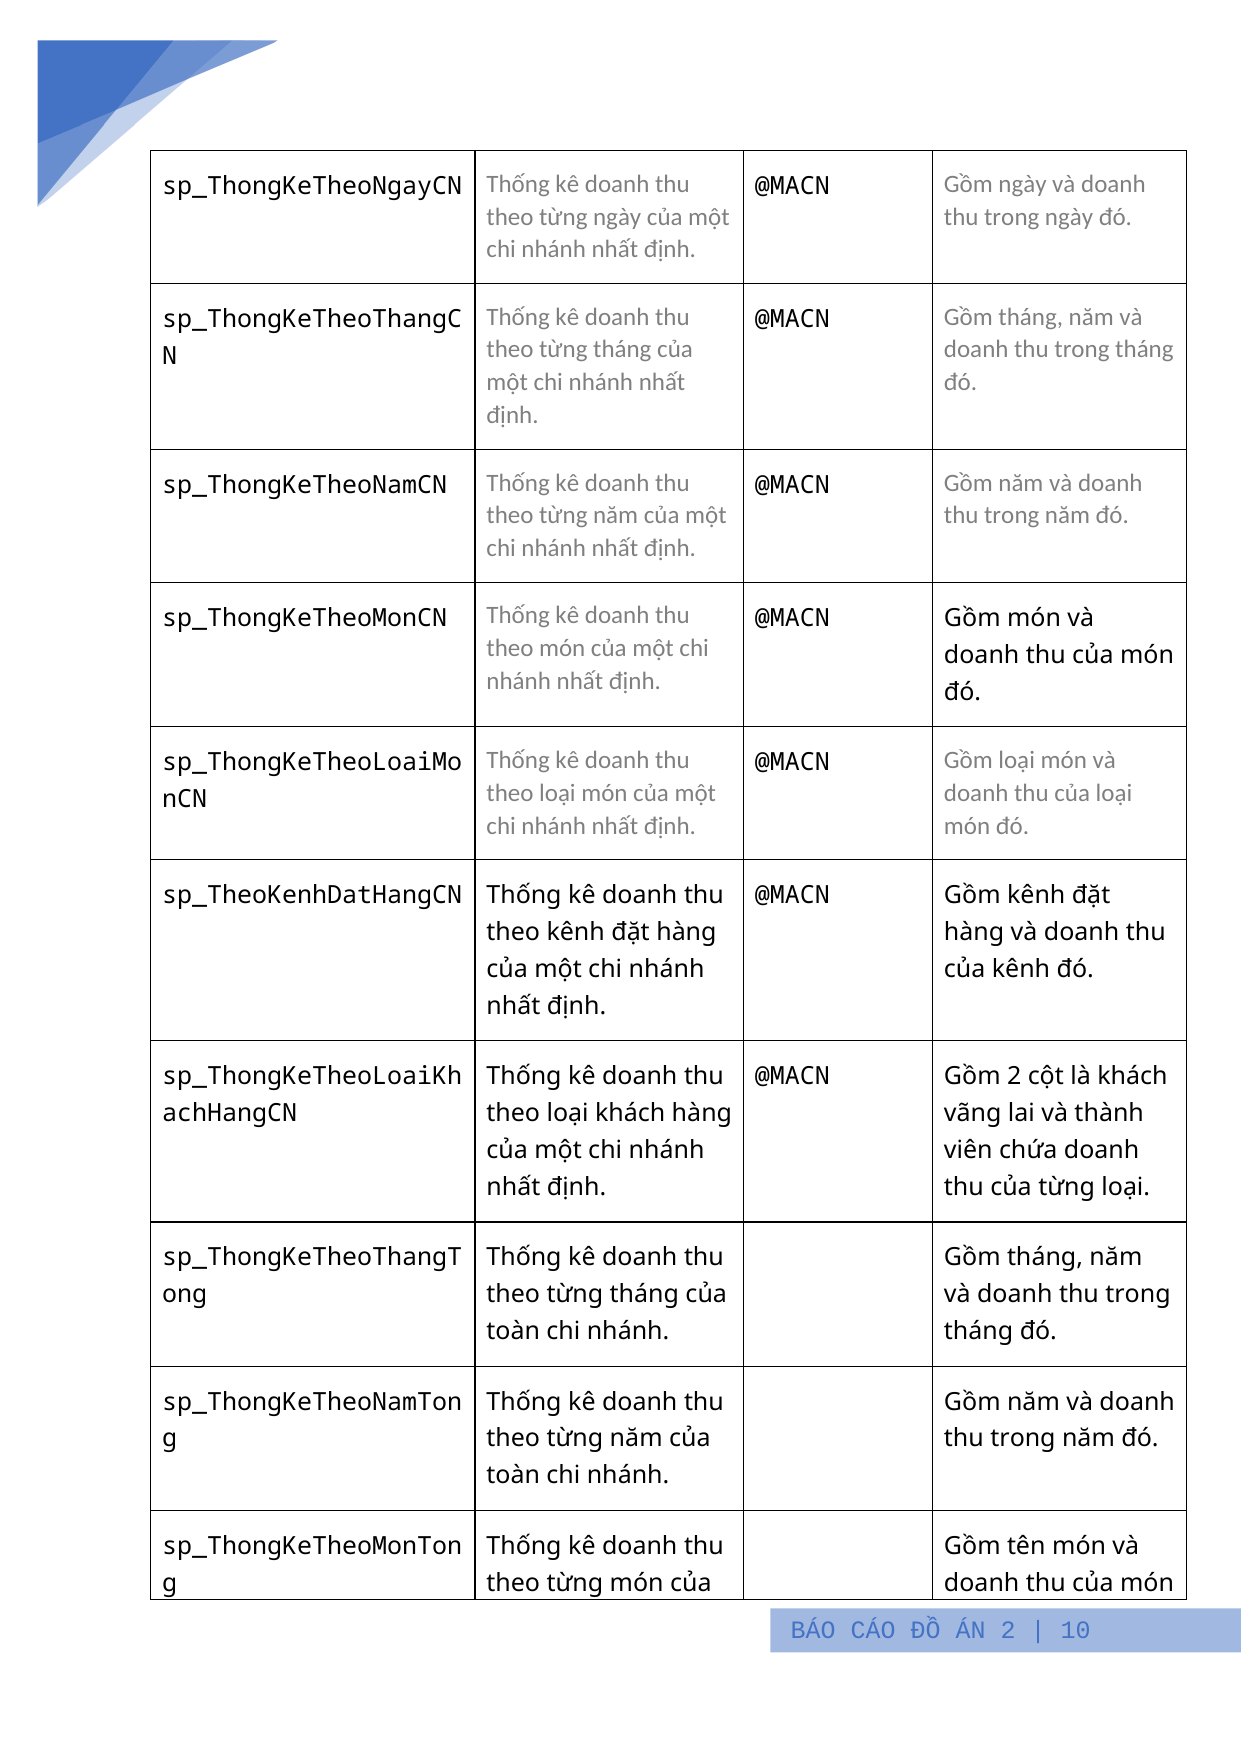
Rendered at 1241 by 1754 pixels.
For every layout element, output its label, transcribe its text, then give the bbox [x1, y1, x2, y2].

table_cell [744, 1223, 932, 1366]
table_cell sp_ThongKeTheoThangTong [151, 1223, 474, 1366]
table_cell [151, 1511, 474, 1598]
table_cell sp_ThongKeTheoNamCN [151, 450, 474, 582]
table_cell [933, 1511, 1186, 1598]
table_cell @MACN [744, 1041, 932, 1221]
table_cell Gồm loại món và doanh thu của loại món đó. [933, 727, 1186, 859]
table_cell sp_ThongKeTheoNamTong [151, 1367, 474, 1510]
table_cell Gồm ngày và doanh thu trong ngày đó. [933, 151, 1186, 283]
table_cell @MACN [744, 727, 932, 859]
table_cell Thống kê doanh thu theo từng ngày của một chi nhánh nhất định. [476, 151, 743, 283]
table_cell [476, 1511, 743, 1598]
table_cell Thống kê doanh thu theo loại món của một chi nhánh nhất định. [476, 727, 743, 859]
table_cell sp_ThongKeTheoThangCN [151, 284, 474, 449]
table_cell Gồm tháng, năm và doanh thu trong tháng đó. [933, 1223, 1186, 1366]
table_cell sp_ThongKeTheoNgayCN [151, 151, 474, 283]
table_cell Thống kê doanh thu theo từng tháng của một chi nhánh nhất định. [476, 284, 743, 449]
table_cell @MACN [744, 583, 932, 726]
table_cell [744, 1511, 932, 1598]
table_cell Thống kê doanh thu theo loại khách hàng của một chi nhánh nhất định. [476, 1041, 743, 1221]
table_cell @MACN [744, 450, 932, 582]
picture [37, 40, 279, 209]
table_cell Thống kê doanh thu theo từng tháng của toàn chi nhánh. [476, 1223, 743, 1366]
table_cell Gồm tháng, năm và doanh thu trong tháng đó. [933, 284, 1186, 449]
table_cell Gồm năm và doanh thu trong năm đó. [933, 1367, 1186, 1510]
table_cell @MACN [744, 151, 932, 283]
table_cell Thống kê doanh thu theo từng năm của một chi nhánh nhất định. [476, 450, 743, 582]
table_cell sp_ThongKeTheoLoaiKhachHangCN [151, 1041, 474, 1221]
table_cell Thống kê doanh thu theo từng năm của toàn chi nhánh. [476, 1367, 743, 1510]
table_cell Gồm món và doanh thu của món đó. [933, 583, 1186, 726]
table_cell [744, 1367, 932, 1510]
table_cell Gồm kênh đặt hàng và doanh thu của kênh đó. [933, 860, 1186, 1040]
table_cell sp_TheoKenhDatHangCN [151, 860, 474, 1040]
table_cell Gồm năm và doanh thu trong năm đó. [933, 450, 1186, 582]
table_cell @MACN [744, 284, 932, 449]
table_cell Thống kê doanh thu theo món của một chi nhánh nhất định. [476, 583, 743, 726]
table_cell Thống kê doanh thu theo kênh đặt hàng của một chi nhánh nhất định. [476, 860, 743, 1040]
table_cell sp_ThongKeTheoMonCN [151, 583, 474, 726]
table_cell @MACN [744, 860, 932, 1040]
table_cell Gồm 2 cột là khách vãng lai và thành viên chứa doanh thu của từng loại. [933, 1041, 1186, 1221]
table_cell sp_ThongKeTheoLoaiMonCN [151, 727, 474, 859]
